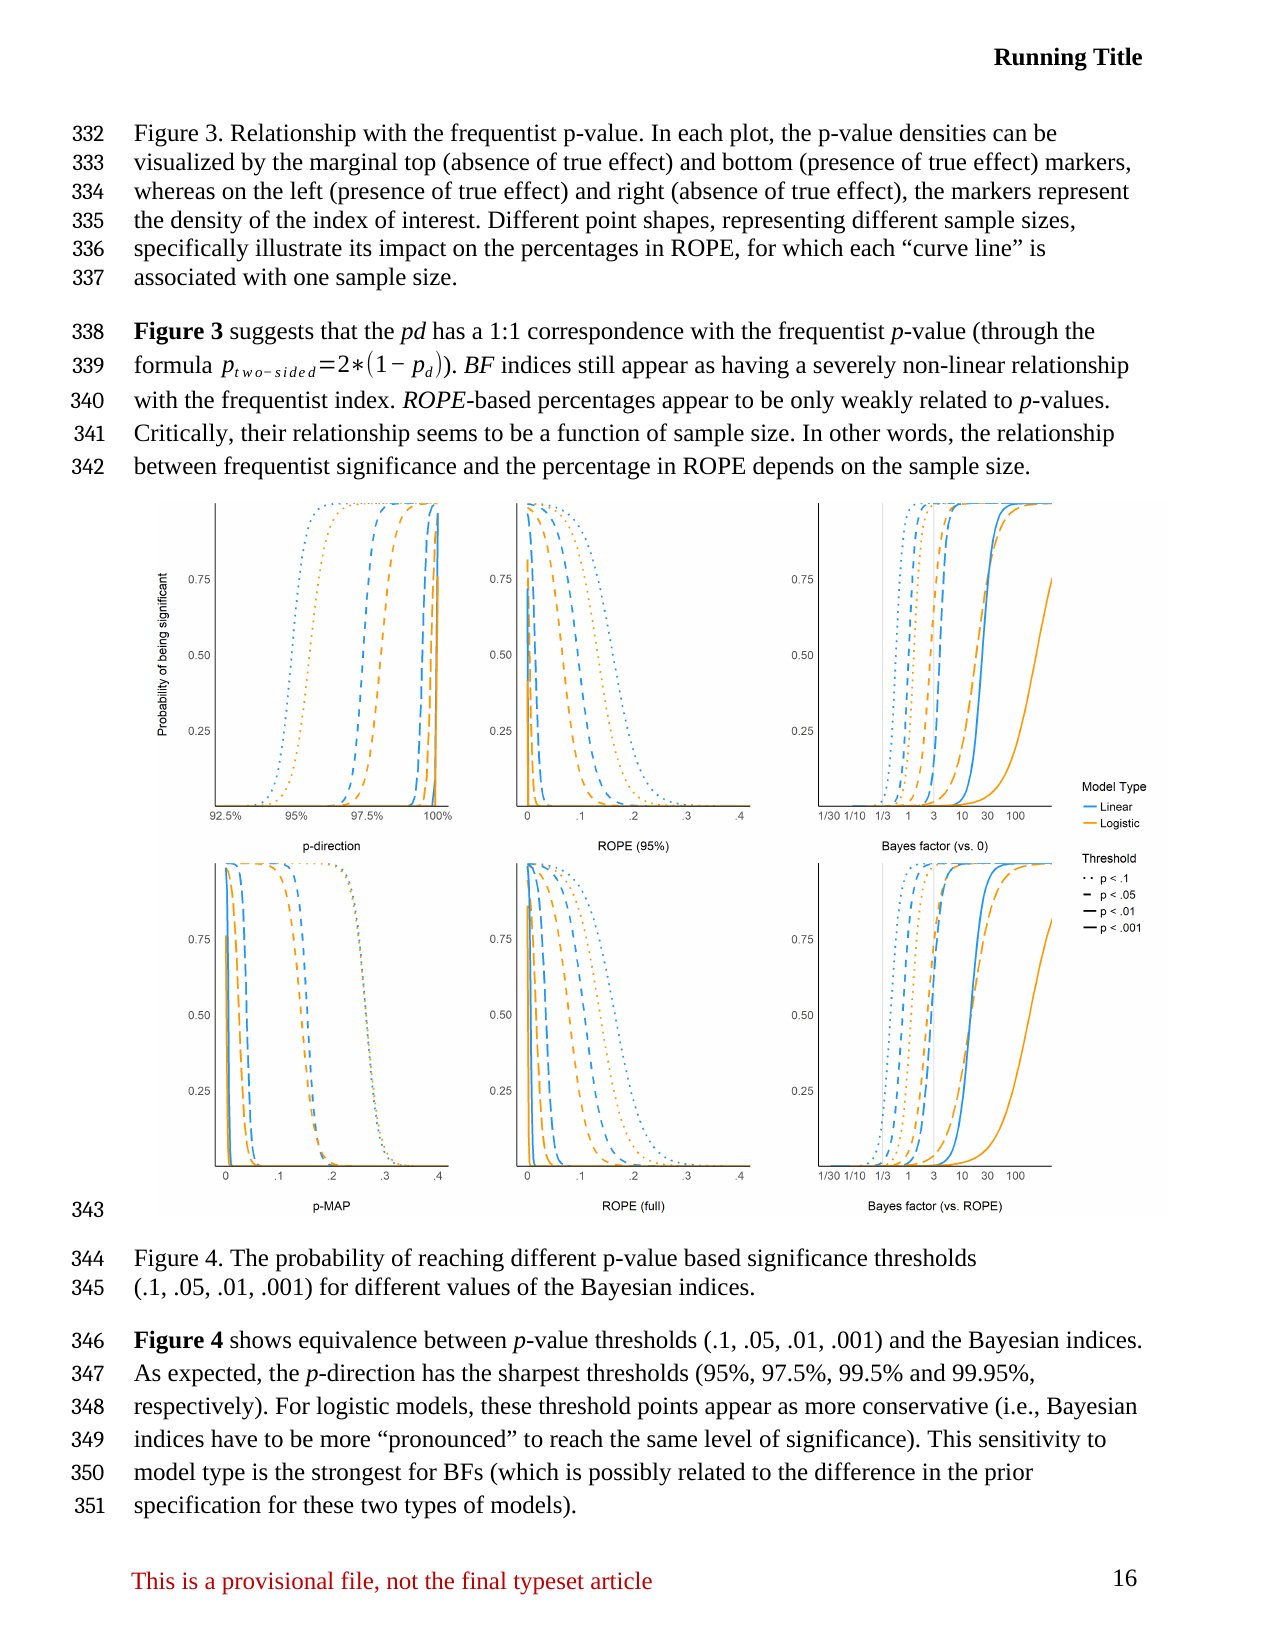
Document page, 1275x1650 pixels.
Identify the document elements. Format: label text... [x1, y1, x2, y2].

text Figure 4 shows equivalence between p-value thresholds (.1, .05, .01, .001) and the Bayesian indices. As expected, the p-direction has the sharpest thresholds (95%, 97.5%, 99.5% and 99.95%, respectively). For logistic models, these threshold points appear as more conservative (i.e., Bayesian indices have to be more “pronounced” to reach the same level of significance). This sensitivity to model type is the strongest for BFs (which is possibly related to the difference in the prior specification for these two types of models). [133, 1325, 1152, 1519]
picture [152, 498, 1169, 1218]
text Figure 3 suggests that the pd has a 1:1 correspondence with the frequentist p-value (through the formula ). BF indices still appear as having a severely non-linear relationship with the frequentist index. ROPE-based percentages appear to be only weakly related to p-values. Critically, their relationship seems to be a function of sample size. In other words, the relationship between frequentist significance and the percentage in ROPE depends on the sample size. [133, 316, 1152, 480]
